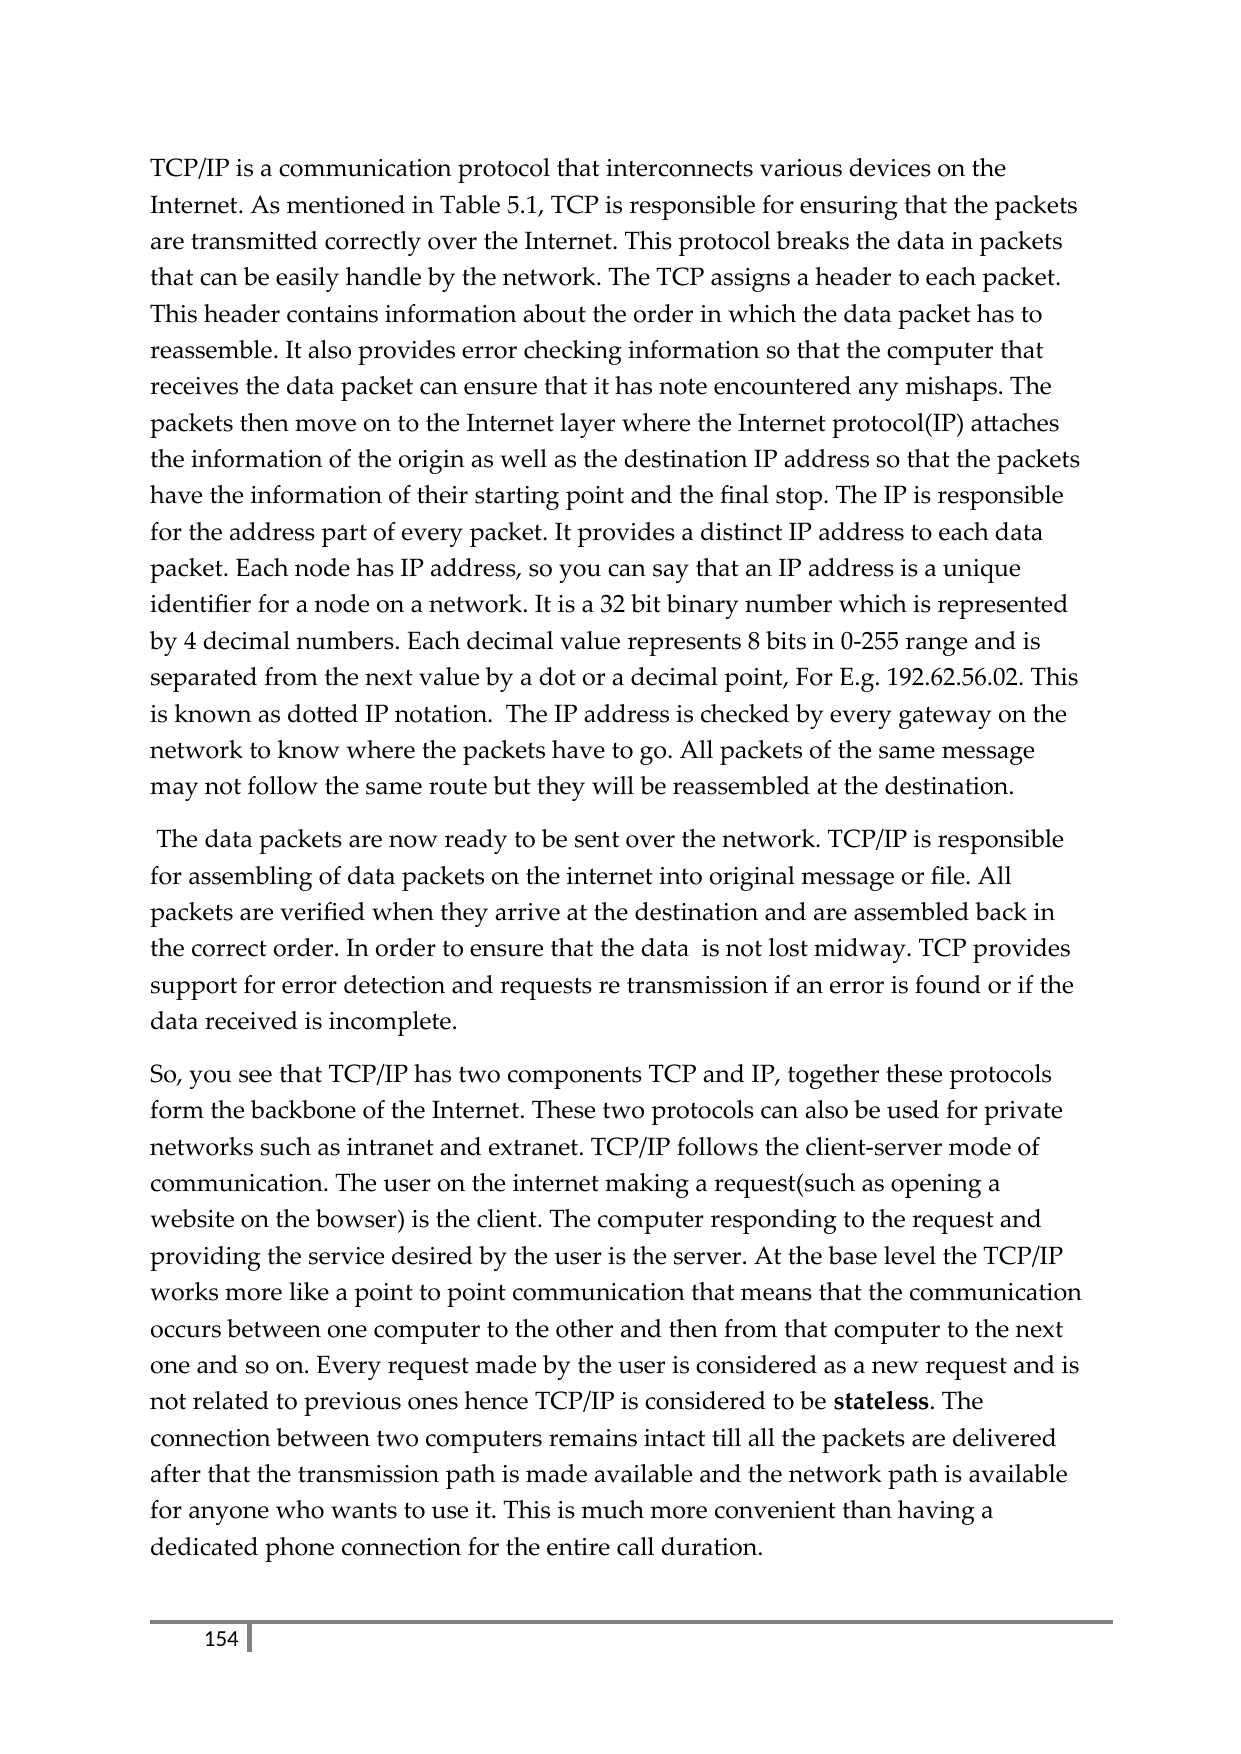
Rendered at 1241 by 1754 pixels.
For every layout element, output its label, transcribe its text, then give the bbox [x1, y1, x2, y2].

text TCP/IP is a communication protocol that interconnects various devices on the Internet. As mentioned in Table 5.1, TCP is responsible for ensuring that the packets are transmitted correctly over the Internet. This protocol breaks the data in packets that can be easily handle by the network. The TCP assigns a header to each packet. This header contains information about the order in which the data packet has to reassemble. It also provides error checking information so that the computer that receives the data packet can ensure that it has note encountered any mishaps. The packets then move on to the Internet layer where the Internet protocol(IP) attaches the information of the origin as well as the destination IP address so that the packets have the information of their starting point and the final stop. The IP is responsible for the address part of every packet. It provides a distinct IP address to each data packet. Each node has IP address, so you can say that an IP address is a unique identifier for a node on a network. It is a 32 bit binary number which is represented by 4 decimal numbers. Each decimal value represents 8 bits in 0-255 range and is separated from the next value by a dot or a decimal point, For E.g. 192.62.56.02. This is known as dotted IP notation. The IP address is checked by every gateway on the network to know where the packets have to go. All packets of the same message may not follow the same route but they will be reassembled at the destination. [150, 150, 1090, 802]
text The data packets are now ready to be sent over the network. TCP/IP is responsible for assembling of data packets on the internet into original message or file. All packets are verified when they arrive at the destination and are assembled back in the correct order. In order to ensure that the data is not lost midway. TCP provides support for error detection and requests re transmission if an error is found or if the data received is incomplete. [150, 821, 1090, 1037]
text So, you see that TCP/IP has two components TCP and IP, together these protocols form the backbone of the Internet. These two protocols can also be used for private networks such as intranet and extranet. TCP/IP follows the client-server mode of communication. The user on the internet making a request(such as opening a website on the bowser) is the client. The computer responding to the request and providing the service desired by the user is the server. At the base level the TCP/IP works more like a point to point communication that means that the communication occurs between one computer to the other and then from that computer to the next one and so on. Every request made by the user is considered as a new request and is not related to previous ones hence TCP/IP is considered to be stateless. The connection between two computers remains intact till all the packets are delivered after that the transmission path is made available and the network path is available for anyone who wants to use it. This is much more convenient than having a dedicated phone connection for the entire call duration. [150, 1056, 1090, 1562]
